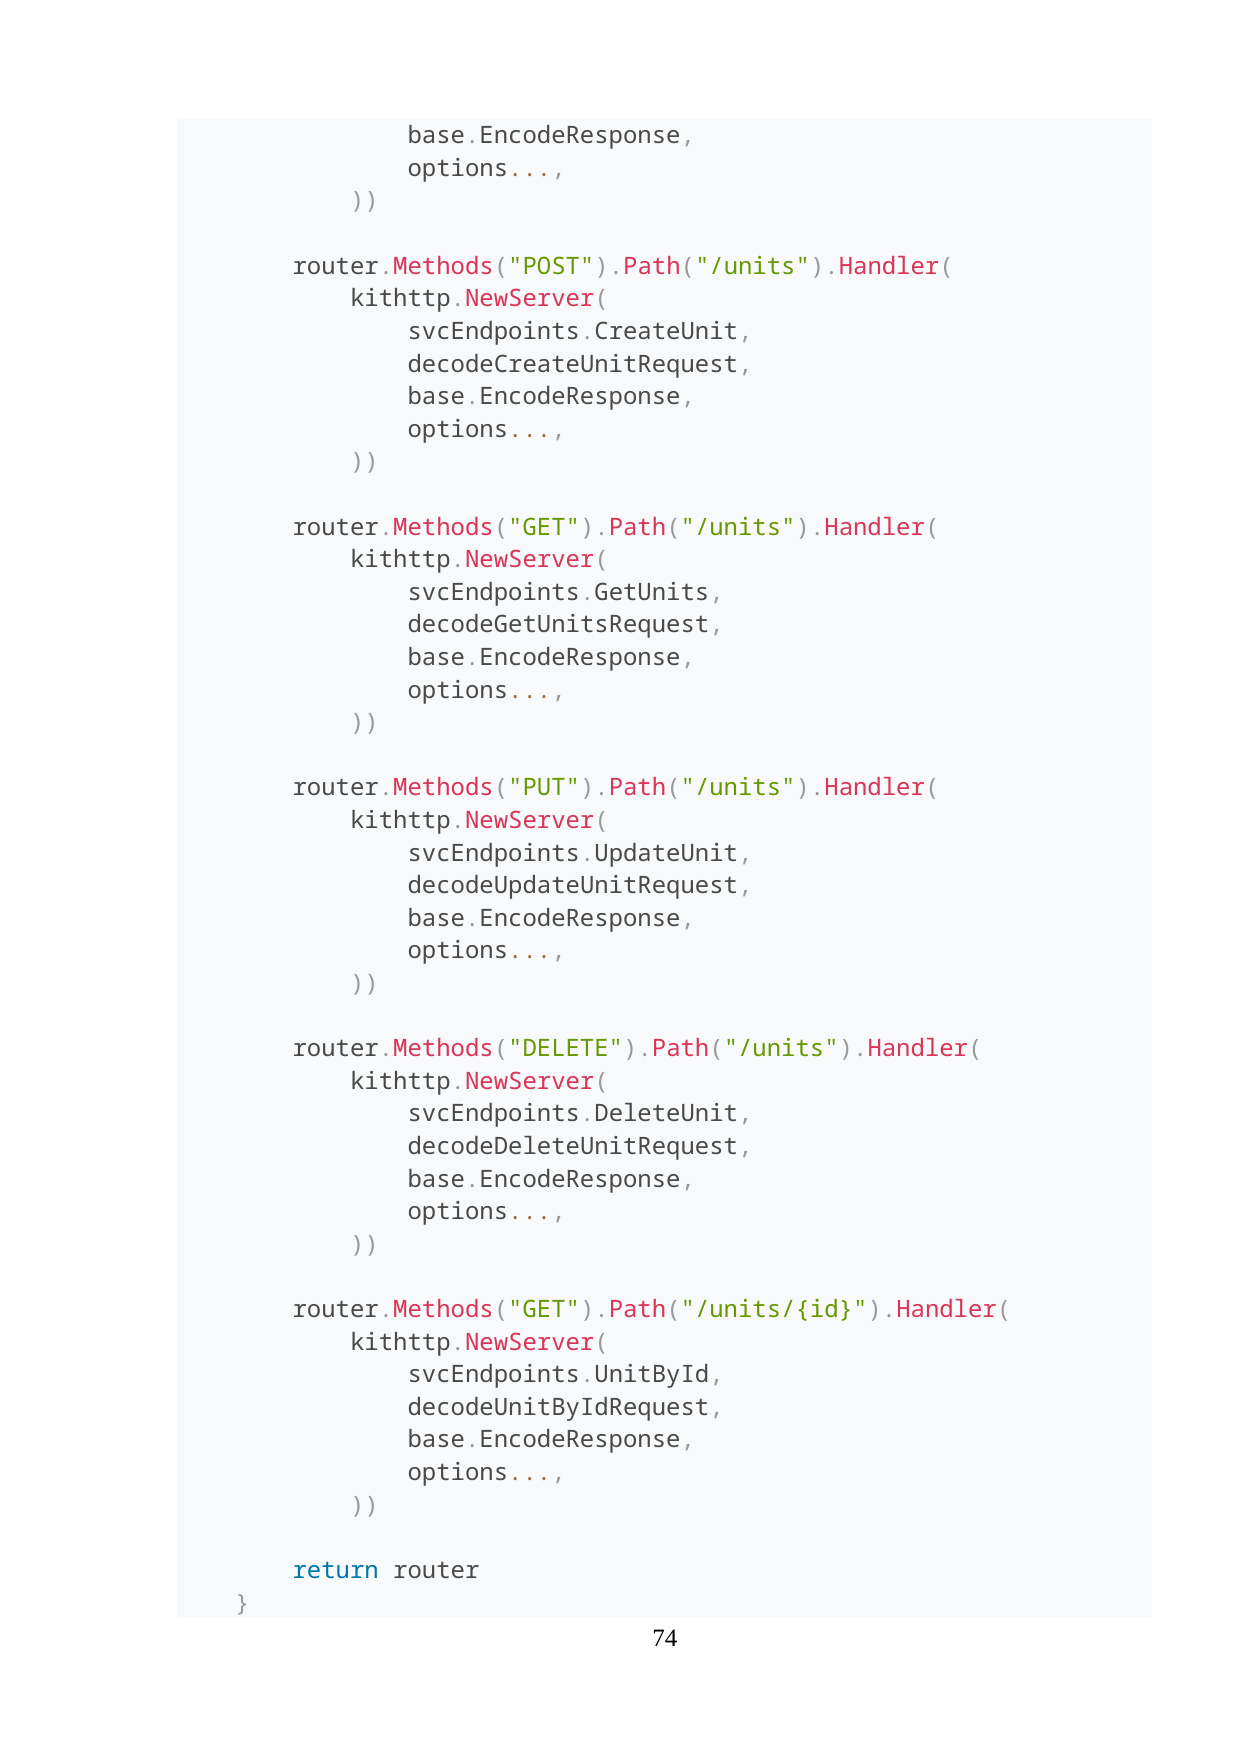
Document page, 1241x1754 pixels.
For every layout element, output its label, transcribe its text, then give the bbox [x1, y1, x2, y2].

text svcEndpoints.DeleteUnit, [177, 1096, 1152, 1129]
text )) [177, 1487, 1152, 1520]
text svcEndpoints.GetUnits, [177, 574, 1152, 607]
text )) [177, 183, 1152, 216]
text base.EncodeResponse, [177, 640, 1152, 672]
text router.Methods("GET").Path("/units").Handler( [177, 509, 1152, 542]
text options..., [177, 1194, 1152, 1227]
text return router [177, 1553, 1152, 1585]
text } [177, 1585, 1152, 1618]
text kithttp.NewServer( [177, 1324, 1152, 1357]
text decodeGetUnitsRequest, [177, 607, 1152, 640]
text kithttp.NewServer( [177, 281, 1152, 314]
text svcEndpoints.UpdateUnit, [177, 835, 1152, 868]
text options..., [177, 412, 1152, 444]
text svcEndpoints.UnitById, [177, 1357, 1152, 1390]
text base.EncodeResponse, [177, 1161, 1152, 1194]
text svcEndpoints.CreateUnit, [177, 314, 1152, 346]
text router.Methods("GET").Path("/units/{id}").Handler( [177, 1292, 1152, 1324]
text kithttp.NewServer( [177, 542, 1152, 574]
text base.EncodeResponse, [177, 379, 1152, 412]
text decodeDeleteUnitRequest, [177, 1129, 1152, 1161]
text )) [177, 705, 1152, 738]
text router.Methods("DELETE").Path("/units").Handler( [177, 1031, 1152, 1064]
text base.EncodeResponse, [177, 118, 1152, 151]
text decodeUpdateUnitRequest, [177, 868, 1152, 901]
text )) [177, 966, 1152, 998]
text kithttp.NewServer( [177, 1064, 1152, 1096]
text decodeUnitByIdRequest, [177, 1390, 1152, 1422]
text )) [177, 1227, 1152, 1259]
text )) [177, 444, 1152, 477]
text options..., [177, 933, 1152, 966]
text base.EncodeResponse, [177, 901, 1152, 933]
text options..., [177, 151, 1152, 183]
text options..., [177, 1455, 1152, 1487]
text kithttp.NewServer( [177, 803, 1152, 835]
text decodeCreateUnitRequest, [177, 346, 1152, 379]
text router.Methods("POST").Path("/units").Handler( [177, 248, 1152, 281]
text base.EncodeResponse, [177, 1422, 1152, 1455]
text router.Methods("PUT").Path("/units").Handler( [177, 770, 1152, 803]
text options..., [177, 672, 1152, 705]
